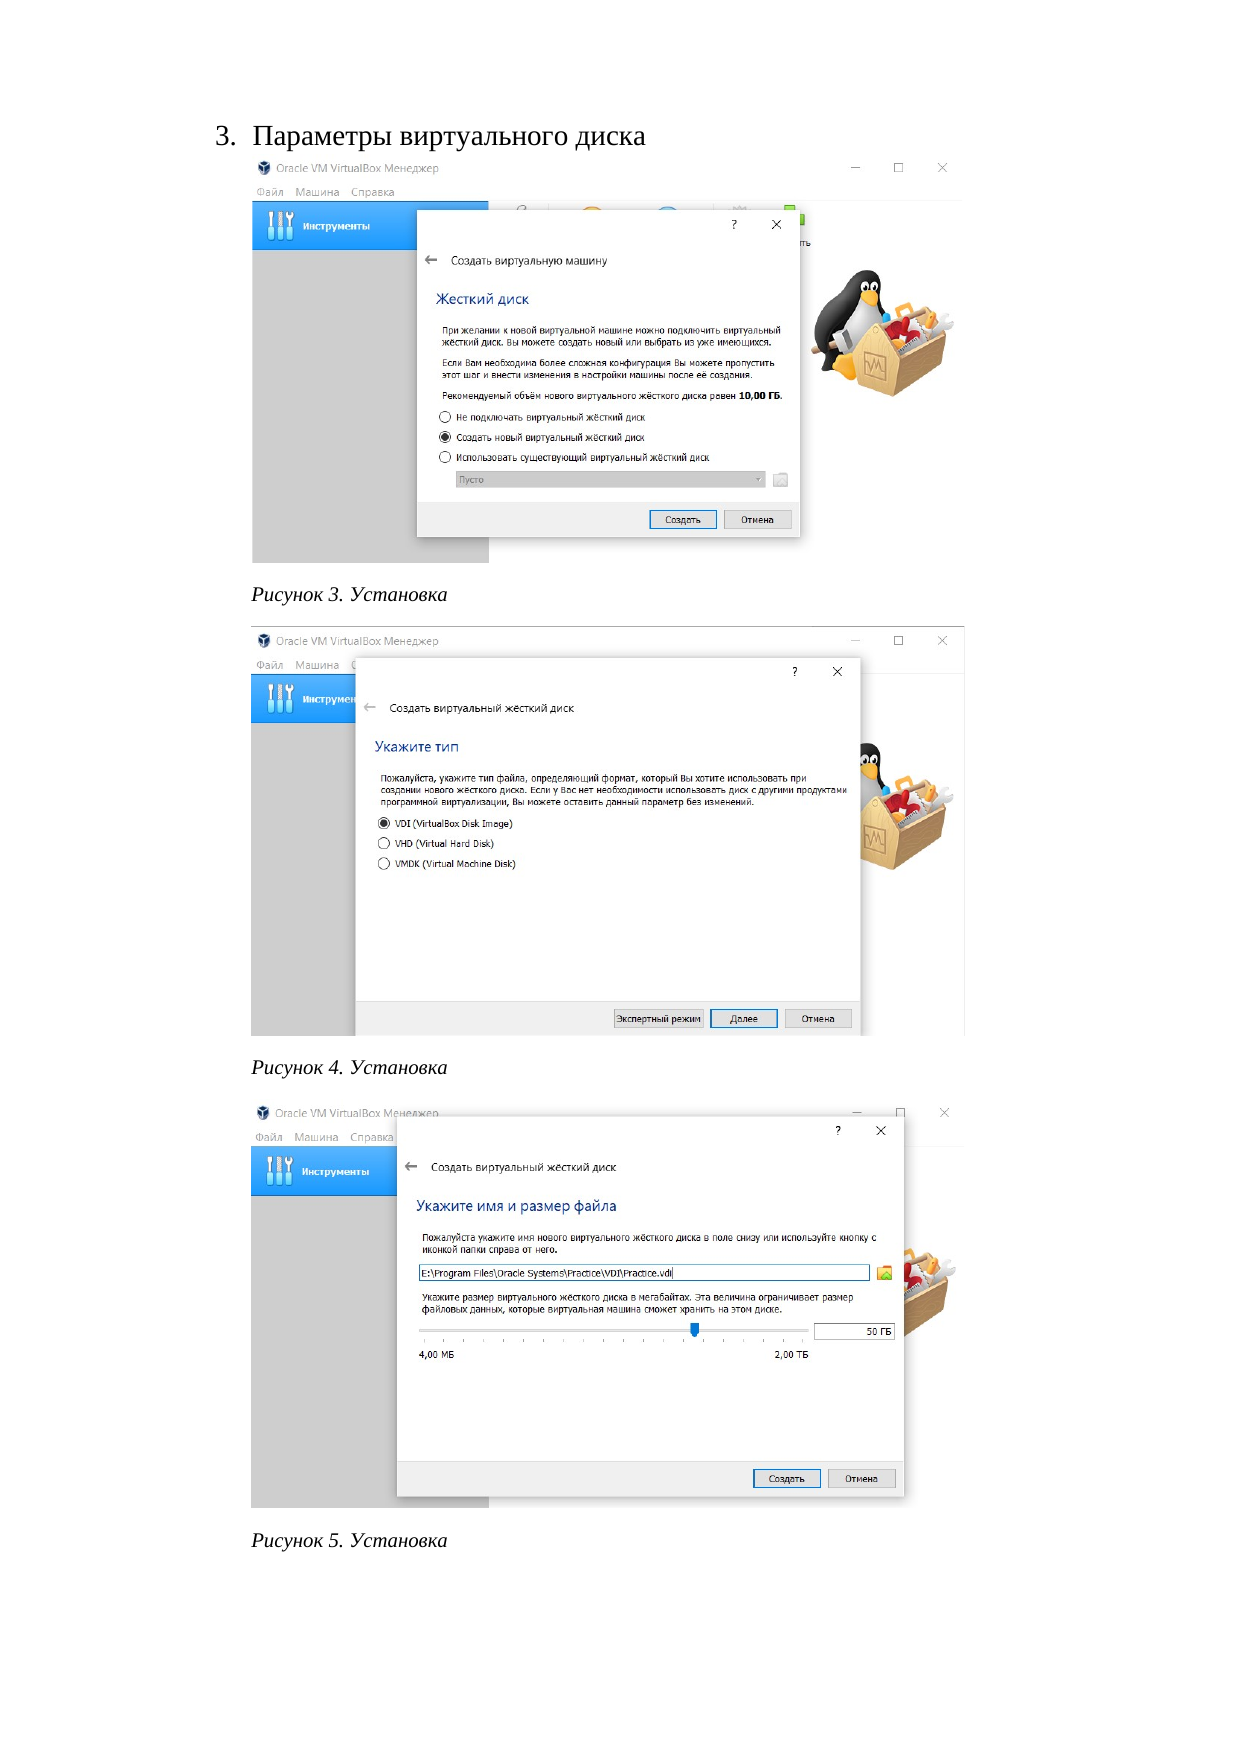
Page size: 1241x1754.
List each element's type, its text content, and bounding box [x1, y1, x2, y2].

picture [251, 626, 965, 1036]
picture [251, 1099, 965, 1508]
picture [252, 154, 963, 563]
text Рисунок 4. Установка [177, 1055, 1152, 1079]
text Рисунок 5. Установка [177, 1528, 1152, 1552]
text Рисунок 3. Установка [177, 582, 1152, 606]
